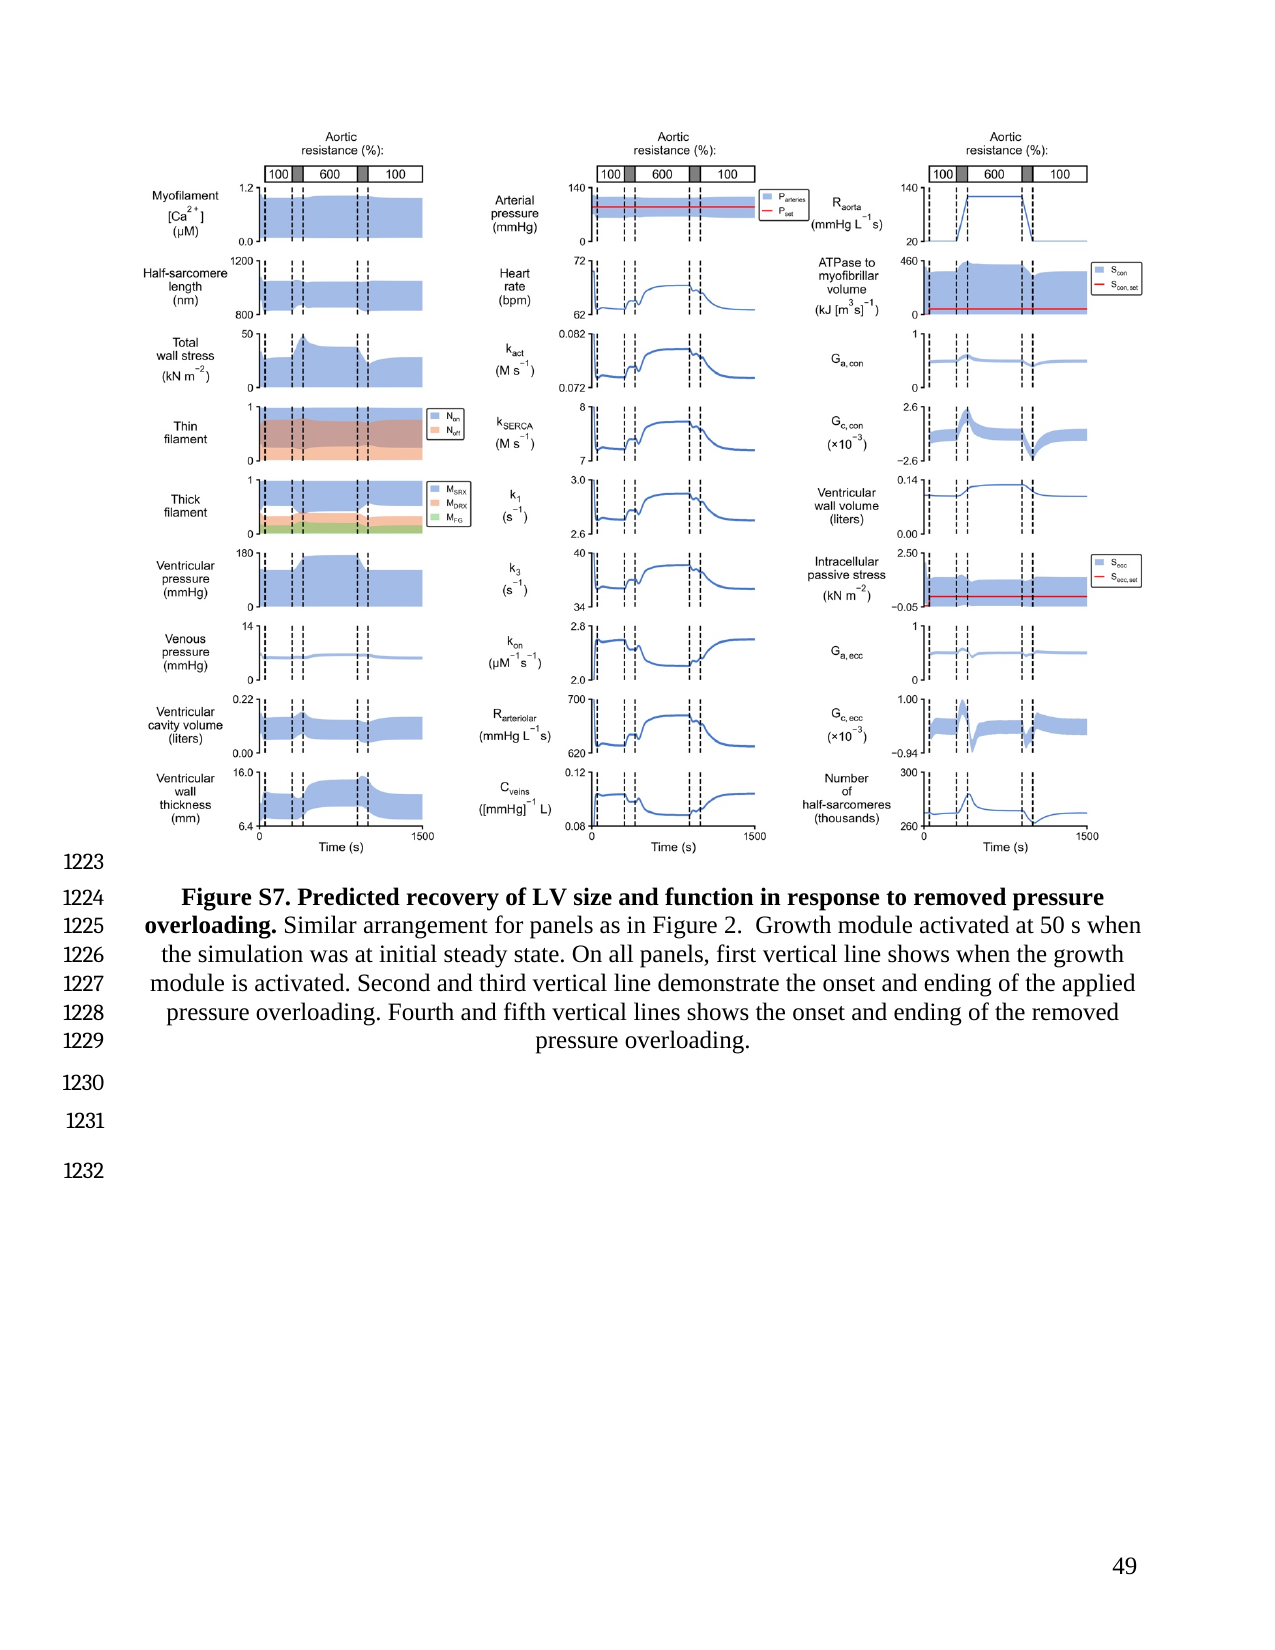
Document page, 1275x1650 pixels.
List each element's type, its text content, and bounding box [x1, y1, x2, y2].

picture [133, 118, 1152, 869]
